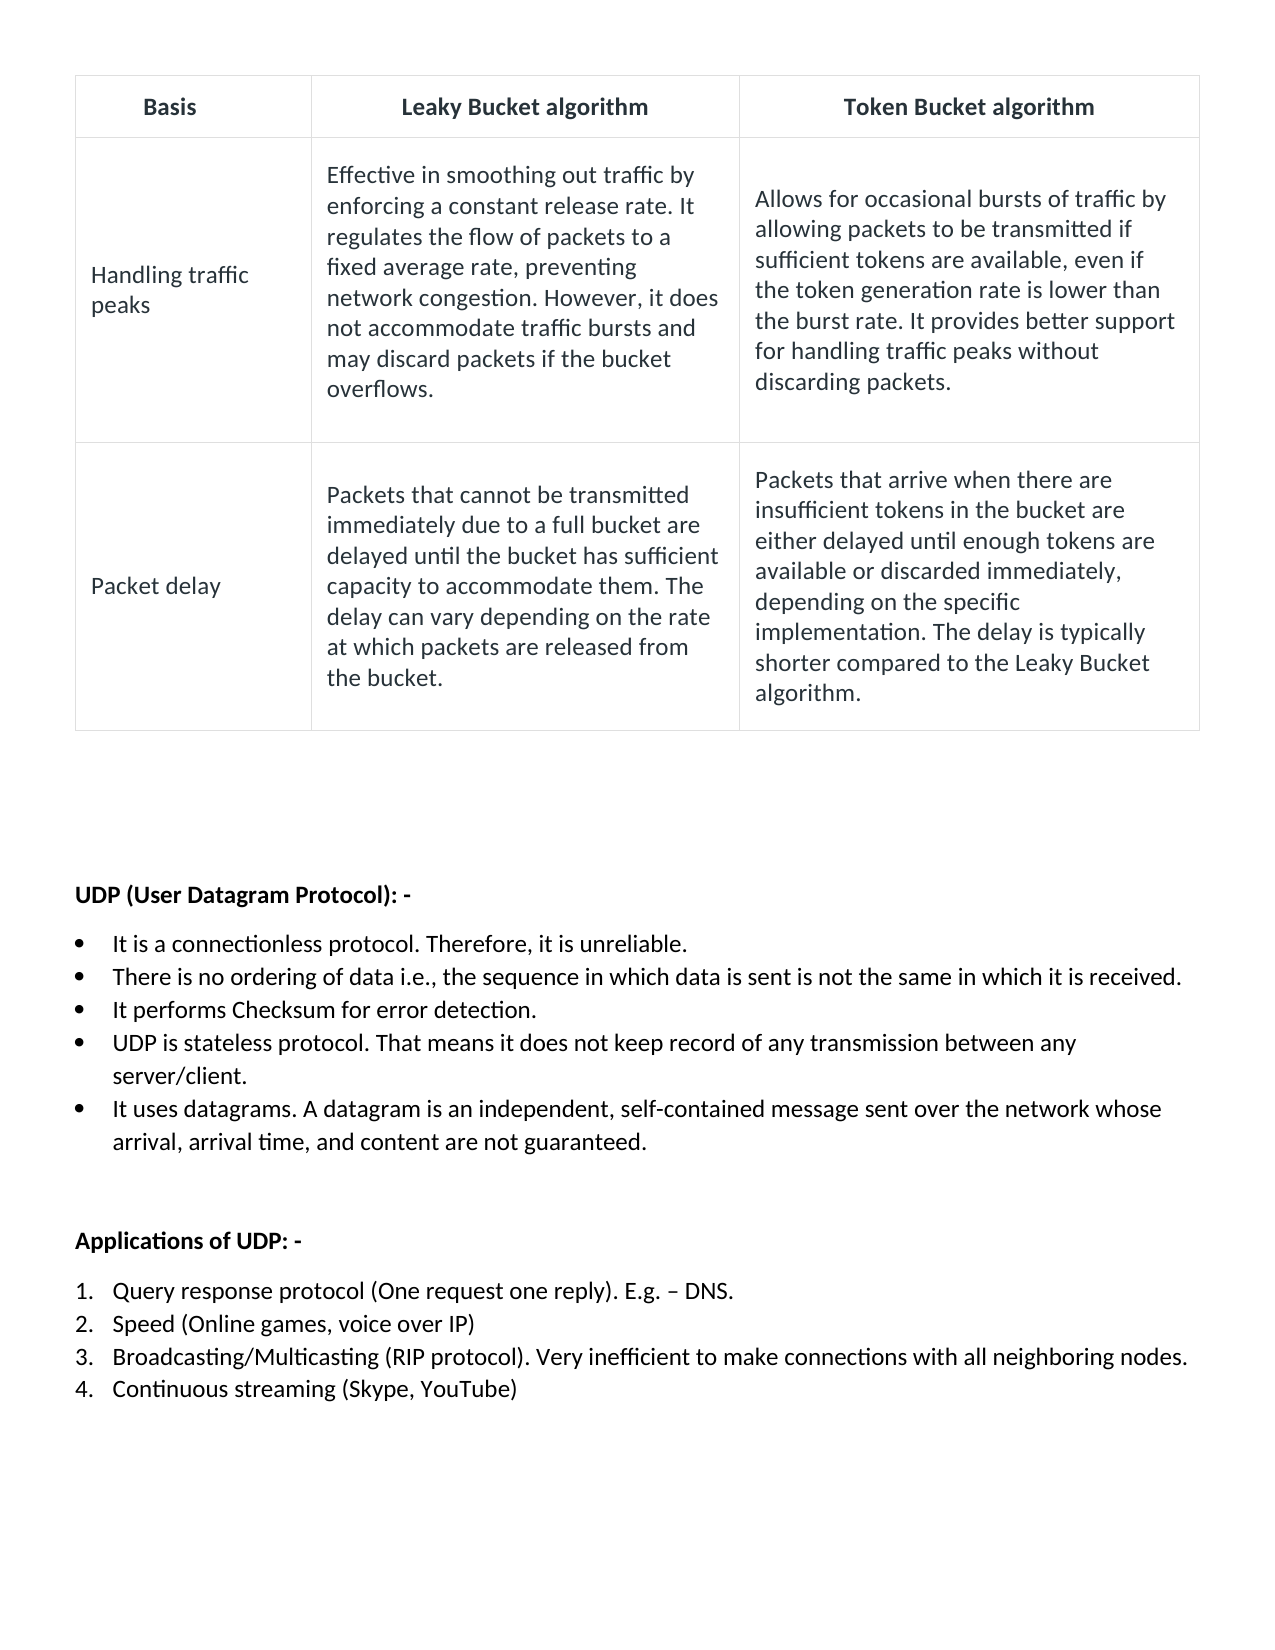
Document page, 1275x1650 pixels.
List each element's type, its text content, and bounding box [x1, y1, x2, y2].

table_header Basis [76, 76, 311, 137]
text Applications of UDP: - [75, 1225, 1200, 1256]
list Speed (Online games, voice over IP) [75, 1308, 1200, 1338]
list It is a connectionless protocol. Therefore, it is unreliable. [75, 929, 1200, 959]
list UDP is stateless protocol. That means it does not keep record of any transmission between any server/client. [75, 1027, 1200, 1091]
table_header Leaky Bucket algorithm [312, 76, 739, 137]
list It uses datagrams. A datagram is an independent, self-contained message sent over the network whose arrival, arrival time, and content are not guaranteed. [75, 1093, 1200, 1157]
table_cell Packets that cannot be transmitted immediately due to a full bucket are delayed until the bucket has sufficient capacity to accommodate them. The delay can vary depending on the rate at which packets are released from the bucket. [312, 443, 739, 730]
list There is no ordering of data i.e., the sequence in which data is sent is not the same in which it is received. [75, 962, 1200, 992]
table_cell Allows for occasional bursts of traffic by allowing packets to be transmitted if sufficient tokens are available, even if the token generation rate is lower than the burst rate. It provides better support for handling traffic peaks without discarding packets. [740, 138, 1199, 441]
list Continuous streaming (Skype, YouTube) [75, 1374, 1200, 1404]
table_cell Packet delay [76, 443, 311, 730]
text UDP (User Datagram Protocol): - [75, 879, 1200, 909]
list Query response protocol (One request one reply). E.g. – DNS. [75, 1275, 1200, 1305]
list It performs Checksum for error detection. [75, 994, 1200, 1025]
list Broadcasting/Multicasting (RIP protocol). Very inefficient to make connections with all neighboring nodes. [75, 1341, 1200, 1371]
table_header Token Bucket algorithm [740, 76, 1199, 137]
table_cell Packets that arrive when there are insufficient tokens in the bucket are either delayed until enough tokens are available or discarded immediately, depending on the specific implementation. The delay is typically shorter compared to the Leaky Bucket algorithm. [740, 443, 1199, 730]
table_cell Effective in smoothing out traffic by enforcing a constant release rate. It regulates the flow of packets to a fixed average rate, preventing network congestion. However, it does not accommodate traffic bursts and may discard packets if the bucket overflows. [312, 138, 739, 441]
table_cell Handling traffic peaks [76, 138, 311, 441]
